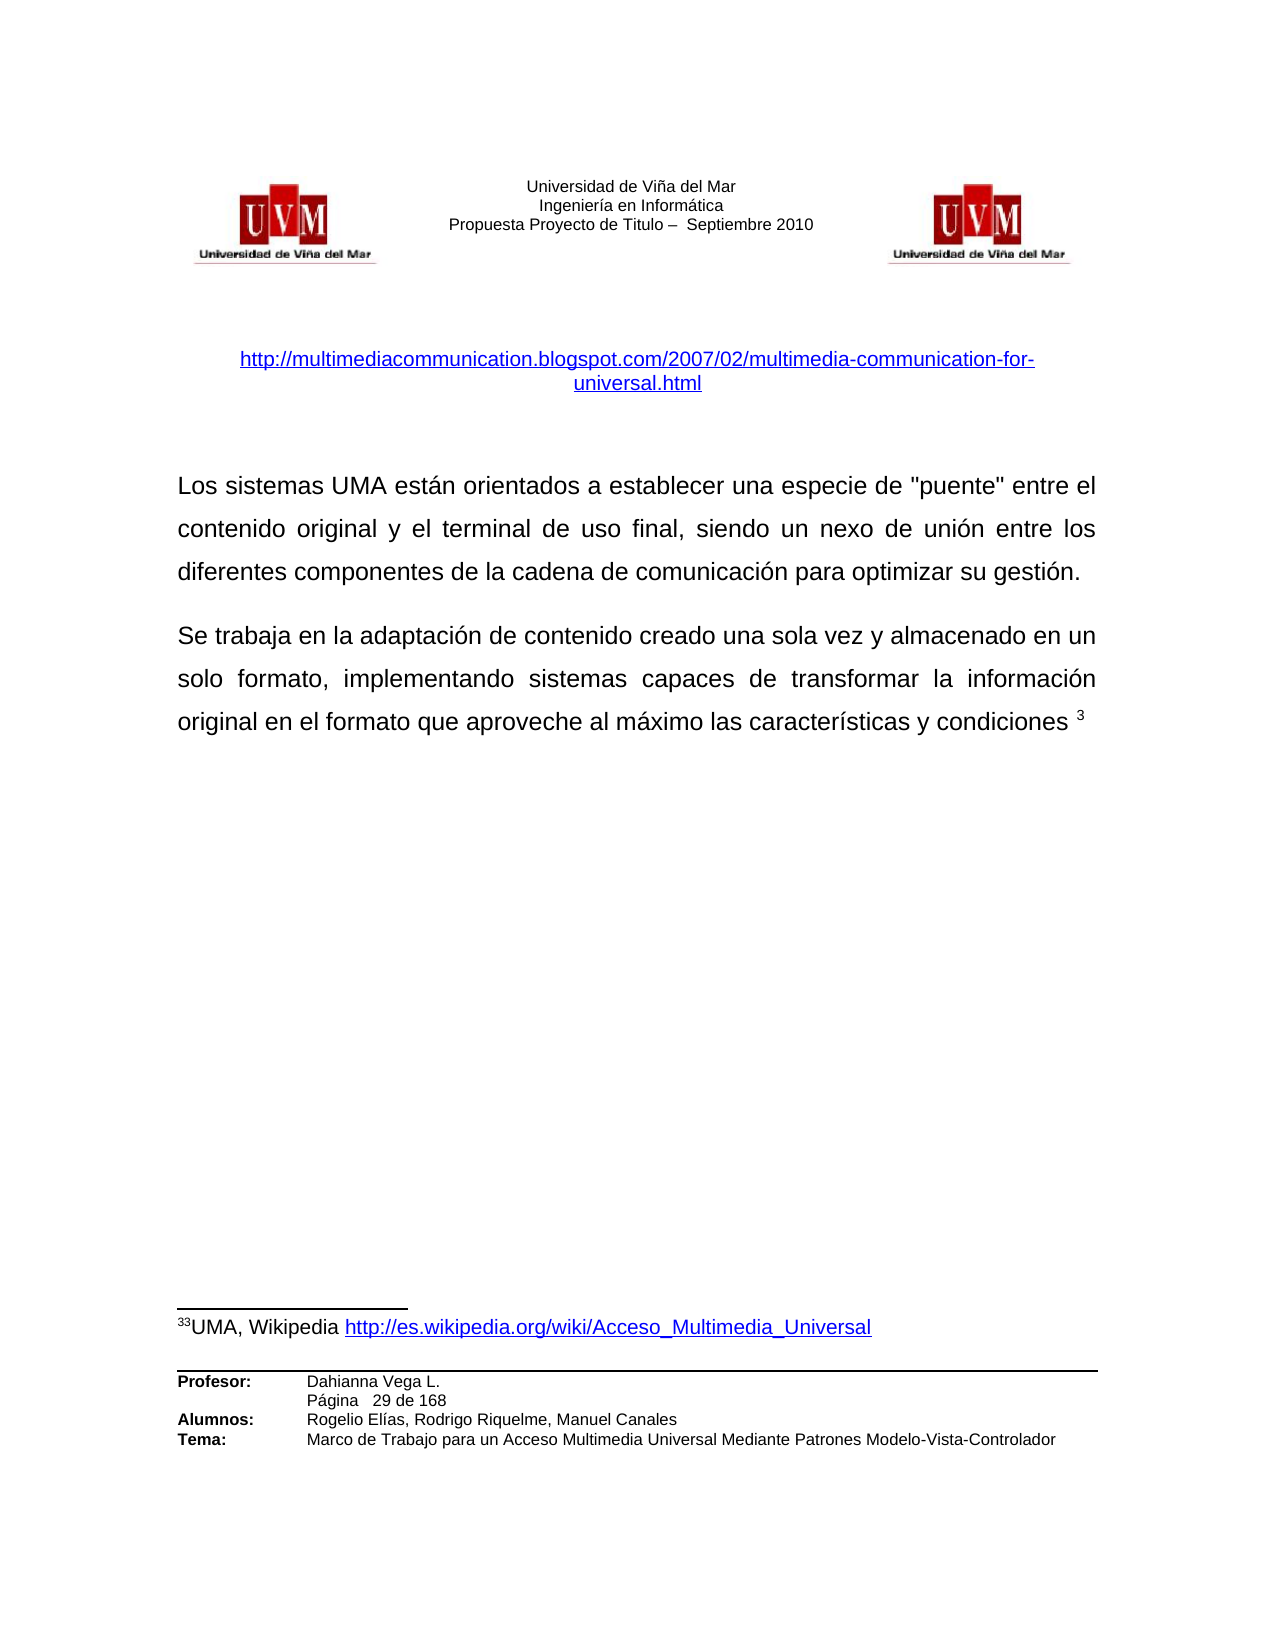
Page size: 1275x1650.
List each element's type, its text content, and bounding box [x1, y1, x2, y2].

text Los sistemas UMA están orientados a establecer una especie de "puente" entre el contenido original y el terminal de uso final, siendo un nexo de unión entre los diferentes componentes de la cadena de comunicación para optimizar su gestión. [177, 471, 1098, 586]
picture [177, 176, 390, 267]
text Se trabaja en la adaptación de contenido creado una sola vez y almacenado en un solo formato, implementando sistemas capaces de transformar la información original en el formato que aproveche al máximo las características y condiciones [177, 621, 1098, 736]
subtitle http://multimediacommunication.blogspot.com/2007/02/multimedia-communication-for-universal.html [177, 346, 1098, 394]
picture [871, 176, 1084, 267]
